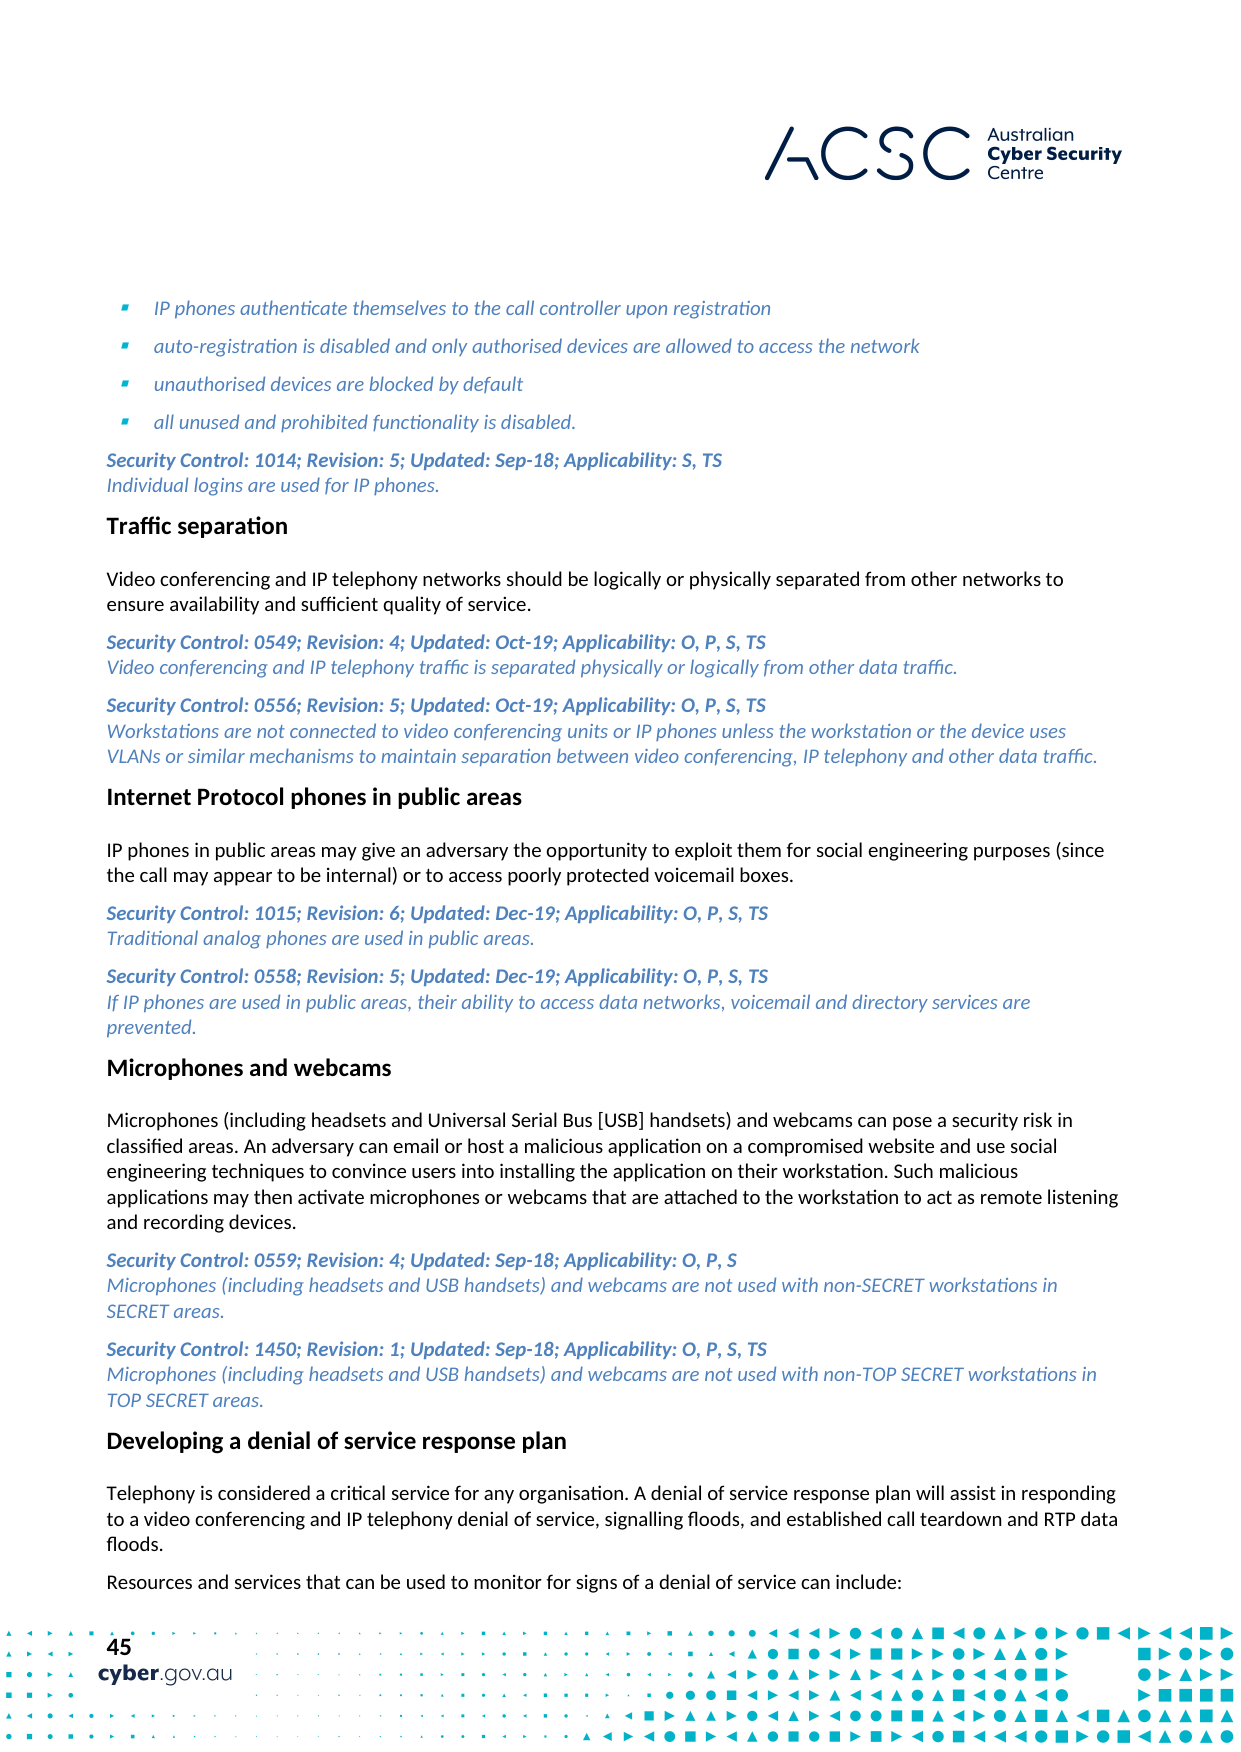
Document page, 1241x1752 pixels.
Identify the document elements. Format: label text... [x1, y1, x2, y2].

picture [0, 1624, 1237, 1747]
text Video conferencing and IP telephony networks should be logically or physically separated from other networks to ensure availability and sufficient quality of service. [106, 566, 1122, 617]
text Workstations are not connected to video conferencing units or IP phones unless the workstation or the device uses VLANs or similar mechanisms to maintain separation between video conferencing, IP telephony and other data traffic. [106, 718, 1122, 769]
text Microphones (including headsets and Universal Serial Bus [USB] handsets) and webcams can pose a security risk in classified areas. An adversary can email or host a malicious application on a compromised website and use social engineering techniques to convince users into installing the application on their workstation. Such malicious applications may then activate microphones or webcams that are attached to the workstation to act as remote listening and recording devices. [106, 1108, 1122, 1235]
text Resources and services that can be used to monitor for signs of a denial of service can include: [106, 1569, 1122, 1594]
subtitle Security Control: 0556; Revision: 5; Updated: Oct-19; Applicability: O, P, S, TS [106, 692, 1122, 718]
subtitle Security Control: 1450; Revision: 1; Updated: Sep-18; Applicability: O, P, S, TS [106, 1336, 1122, 1361]
subtitle Security Control: 1015; Revision: 6; Updated: Dec-19; Applicability: O, P, S, TS [106, 900, 1122, 926]
text IP phones authenticate themselves to the call controller upon registration [118, 295, 1122, 321]
subtitle Traffic separation [106, 510, 1122, 541]
subtitle Security Control: 0559; Revision: 4; Updated: Sep-18; Applicability: O, P, S [106, 1247, 1122, 1273]
text Individual logins are used for IP phones. [106, 472, 1122, 498]
text IP phones in public areas may give an adversary the opportunity to exploit them for social engineering purposes (since the call may appear to be internal) or to access poorly protected voicemail boxes. [106, 837, 1122, 888]
text Telephony is considered a critical service for any organisation. A denial of service response plan will assist in responding to a video conferencing and IP telephony denial of service, signalling floods, and established call teardown and RTP data floods. [106, 1480, 1122, 1557]
picture [0, 0, 1240, 317]
subtitle Security Control: 0558; Revision: 5; Updated: Dec-19; Applicability: O, P, S, TS [106, 963, 1122, 989]
text Microphones (including headsets and USB handsets) and webcams are not used with non-TOP SECRET workstations in TOP SECRET areas. [106, 1361, 1122, 1412]
subtitle Internet Protocol phones in public areas [106, 781, 1122, 812]
subtitle Security Control: 0549; Revision: 4; Updated: Oct-19; Applicability: O, P, S, TS [106, 629, 1122, 654]
text Traditional analog phones are used in public areas. [106, 926, 1122, 951]
text all unused and prohibited functionality is disabled. [118, 409, 1122, 434]
text auto-registration is disabled and only authorised devices are allowed to access the network [118, 333, 1122, 359]
text Video conferencing and IP telephony traffic is separated physically or logically from other data traffic. [106, 654, 1122, 680]
text unauthorised devices are blocked by default [118, 371, 1122, 397]
text Microphones (including headsets and USB handsets) and webcams are not used with non-SECRET workstations in SECRET areas. [106, 1273, 1122, 1323]
subtitle Security Control: 1014; Revision: 5; Updated: Sep-18; Applicability: S, TS [106, 447, 1122, 472]
subtitle Microphones and webcams [106, 1052, 1122, 1083]
subtitle Developing a denial of service response plan [106, 1425, 1122, 1455]
text If IP phones are used in public areas, their ability to access data networks, voicemail and directory services are prevented. [106, 989, 1122, 1040]
